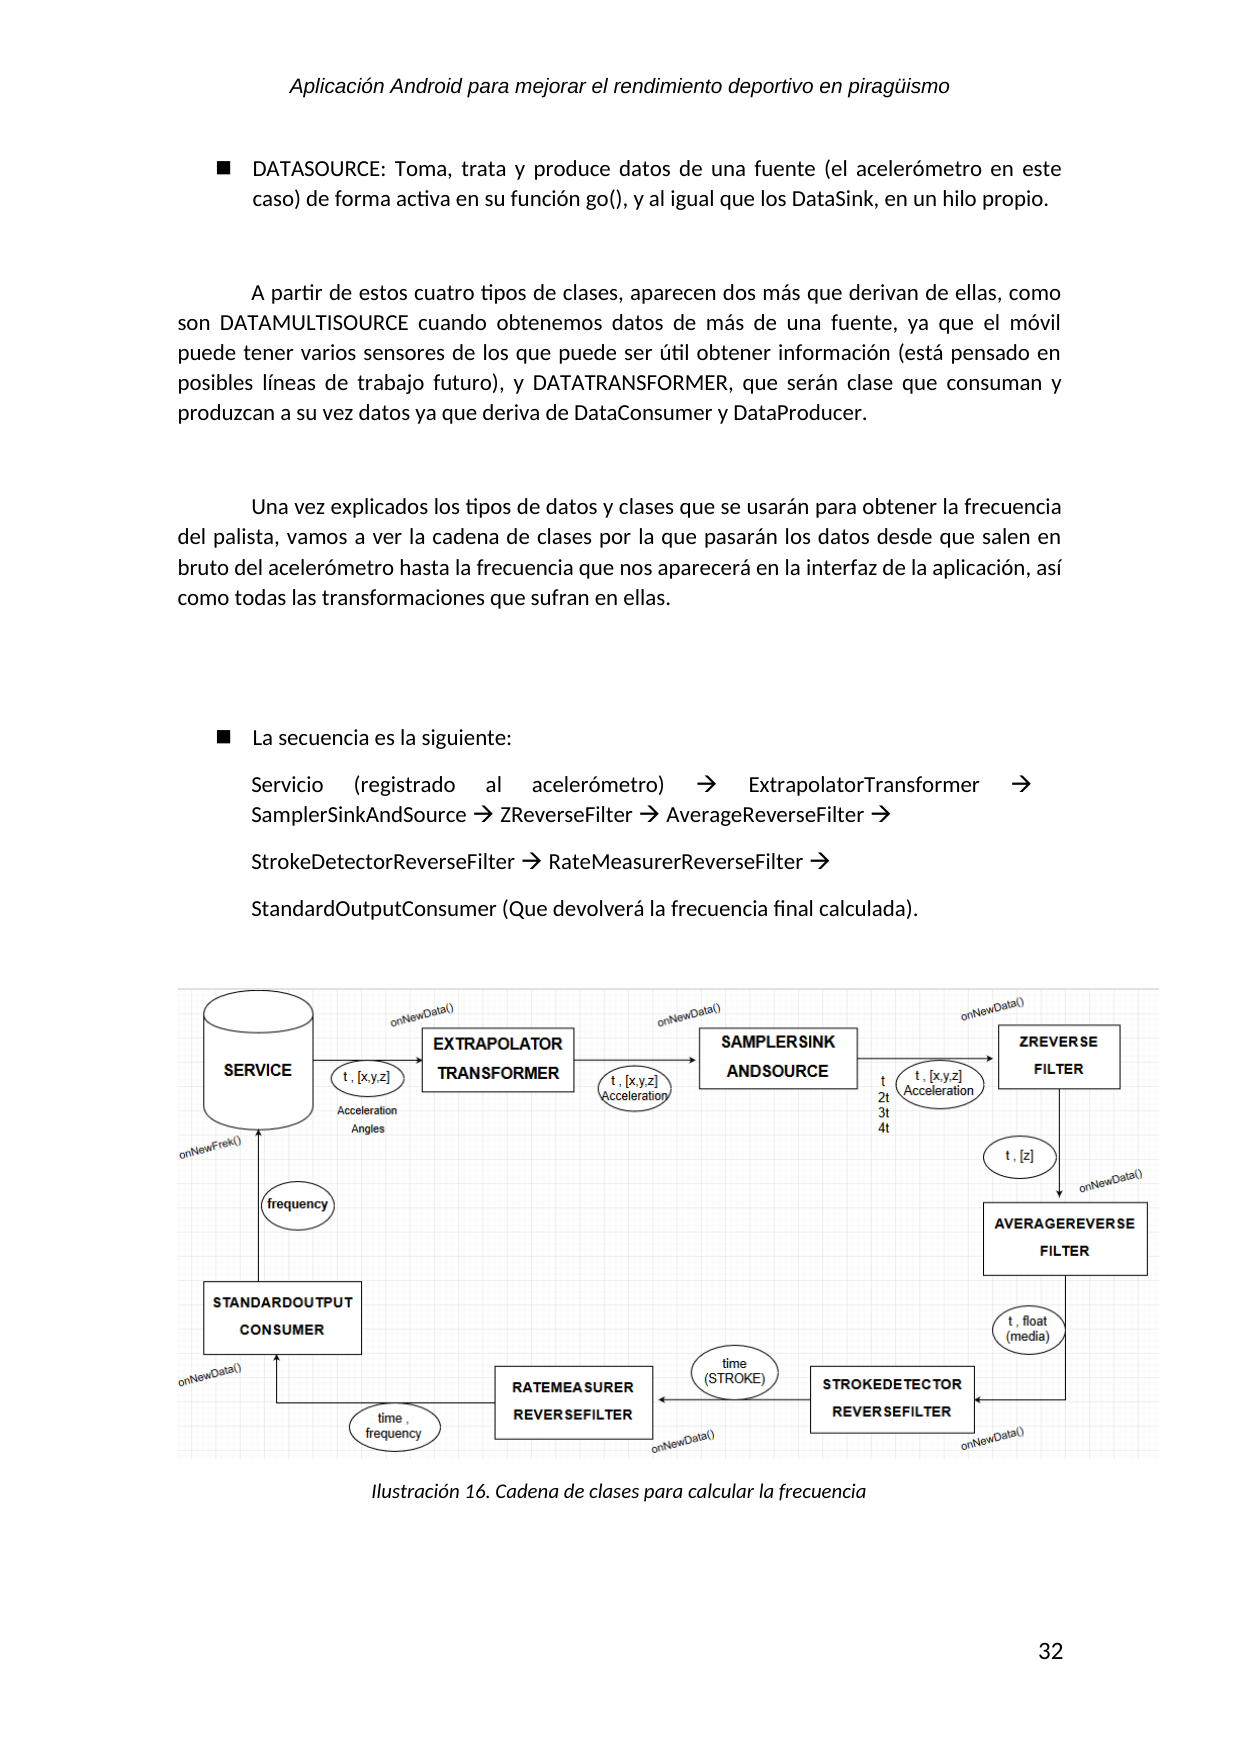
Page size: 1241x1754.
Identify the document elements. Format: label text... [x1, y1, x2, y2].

text A partir de estos cuatro tipos de clases, aparecen dos más que derivan de ellas, como son DATAMULTISOURCE cuando obtenemos datos de más de una fuente, ya que el móvil puede tener varios sensores de los que puede ser útil obtener información (está pensado en posibles líneas de trabajo futuro), y DATATRANSFORMER, que serán clase que consuman y produzcan a su vez datos ya que deriva de DataConsumer y DataProducer. [177, 278, 1063, 426]
picture [177, 988, 1160, 1459]
text StrokeDetectorReverseFilter RateMeasurerReverseFilter [177, 847, 1063, 875]
text Servicio (registrado al acelerómetro) ExtrapolatorTransformer SamplerSinkAndSource ZReverseFilter AverageReverseFilter [177, 770, 1063, 828]
list La secuencia es la siguiente: [215, 723, 1063, 751]
text Una vez explicados los tipos de datos y clases que se usarán para obtener la frecuencia del palista, vamos a ver la cadena de clases por la que pasarán los datos desde que salen en bruto del acelerómetro hasta la frecuencia que nos aparecerá en la interfaz de la aplicación, así como todas las transformaciones que sufran en ellas. [177, 492, 1063, 611]
text StandardOutputConsumer (Que devolverá la frecuencia final calculada). [177, 894, 1063, 922]
text Ilustración 16. Cadena de clases para calcular la frecuencia [177, 1478, 1063, 1503]
list DATASOURCE: Toma, trata y produce datos de una fuente (el acelerómetro en este caso) de forma activa en su función go(), y al igual que los DataSink, en un hilo propio. [215, 154, 1063, 212]
